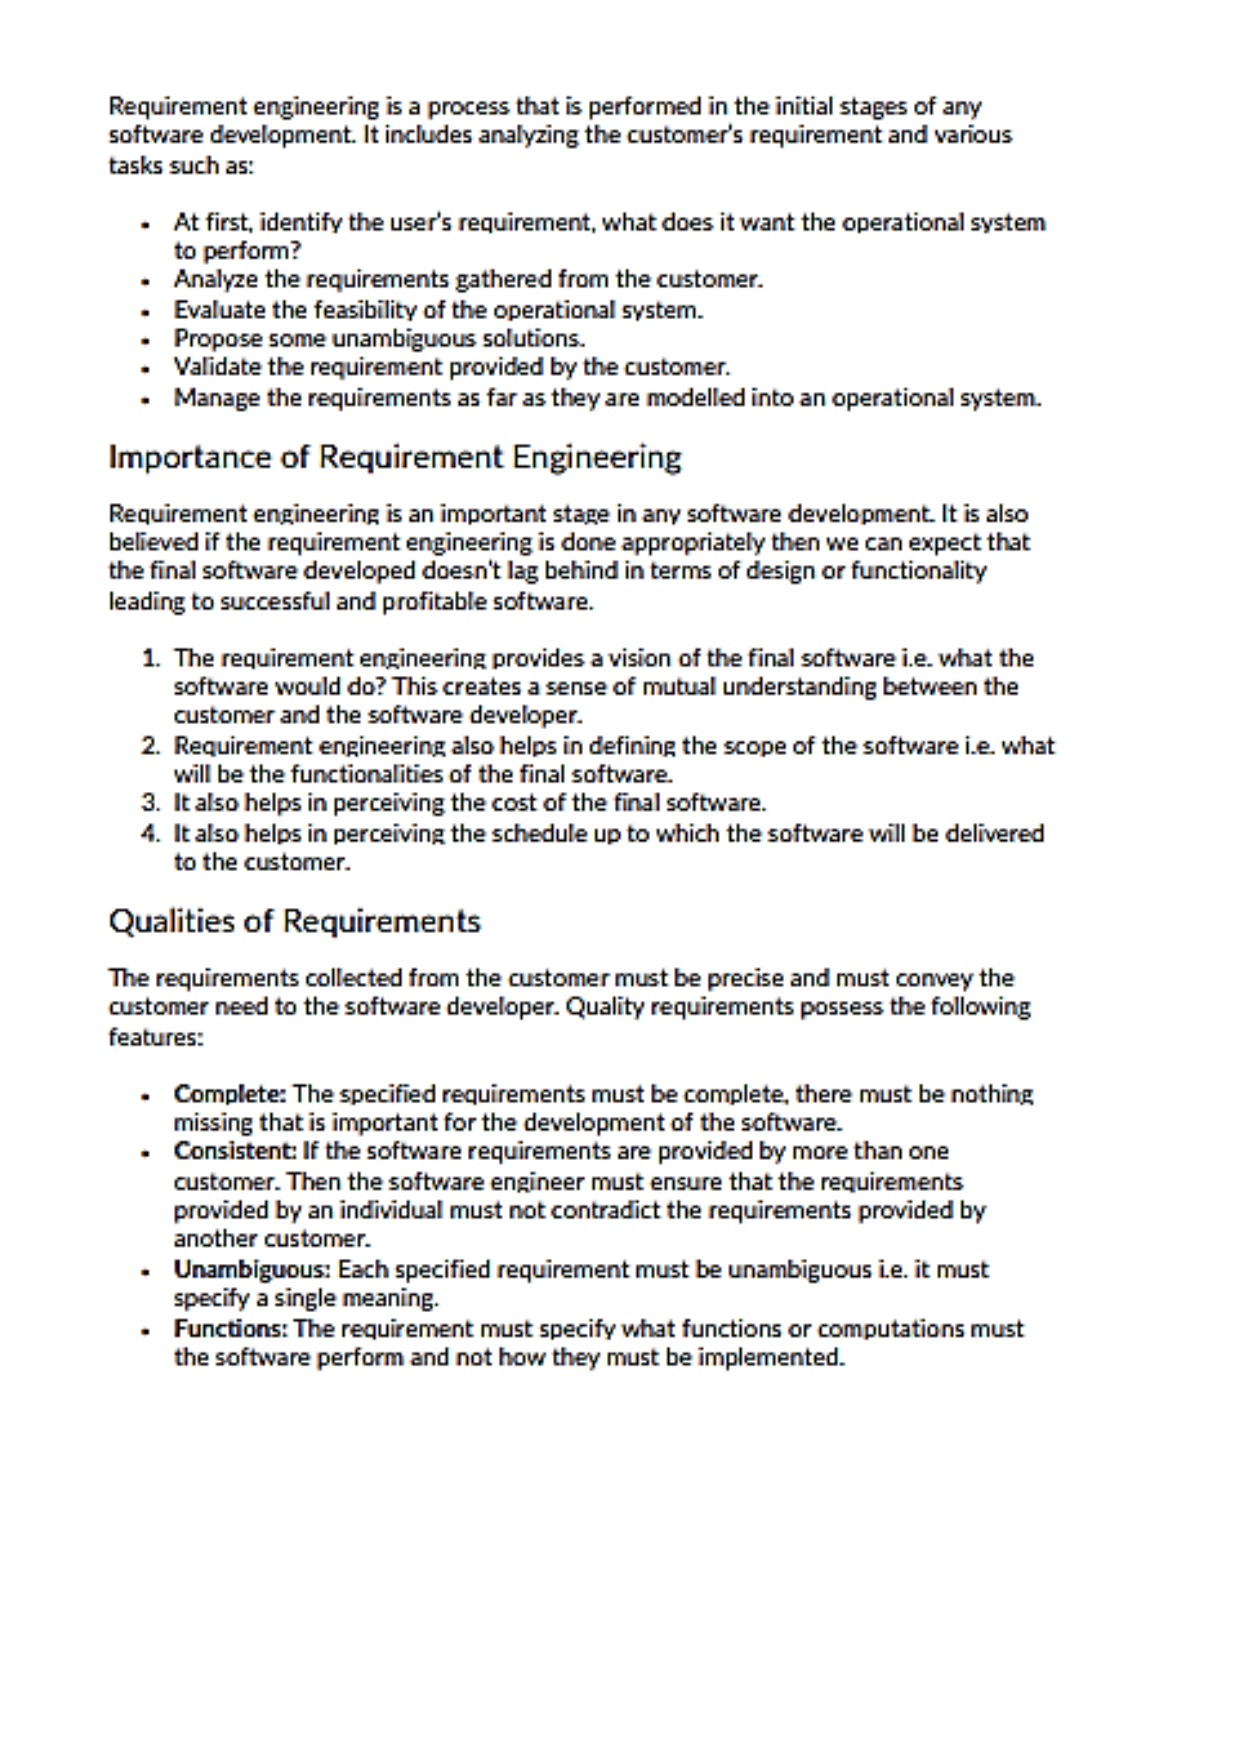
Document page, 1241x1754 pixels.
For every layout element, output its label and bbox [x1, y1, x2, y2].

picture [75, 74, 1065, 1441]
